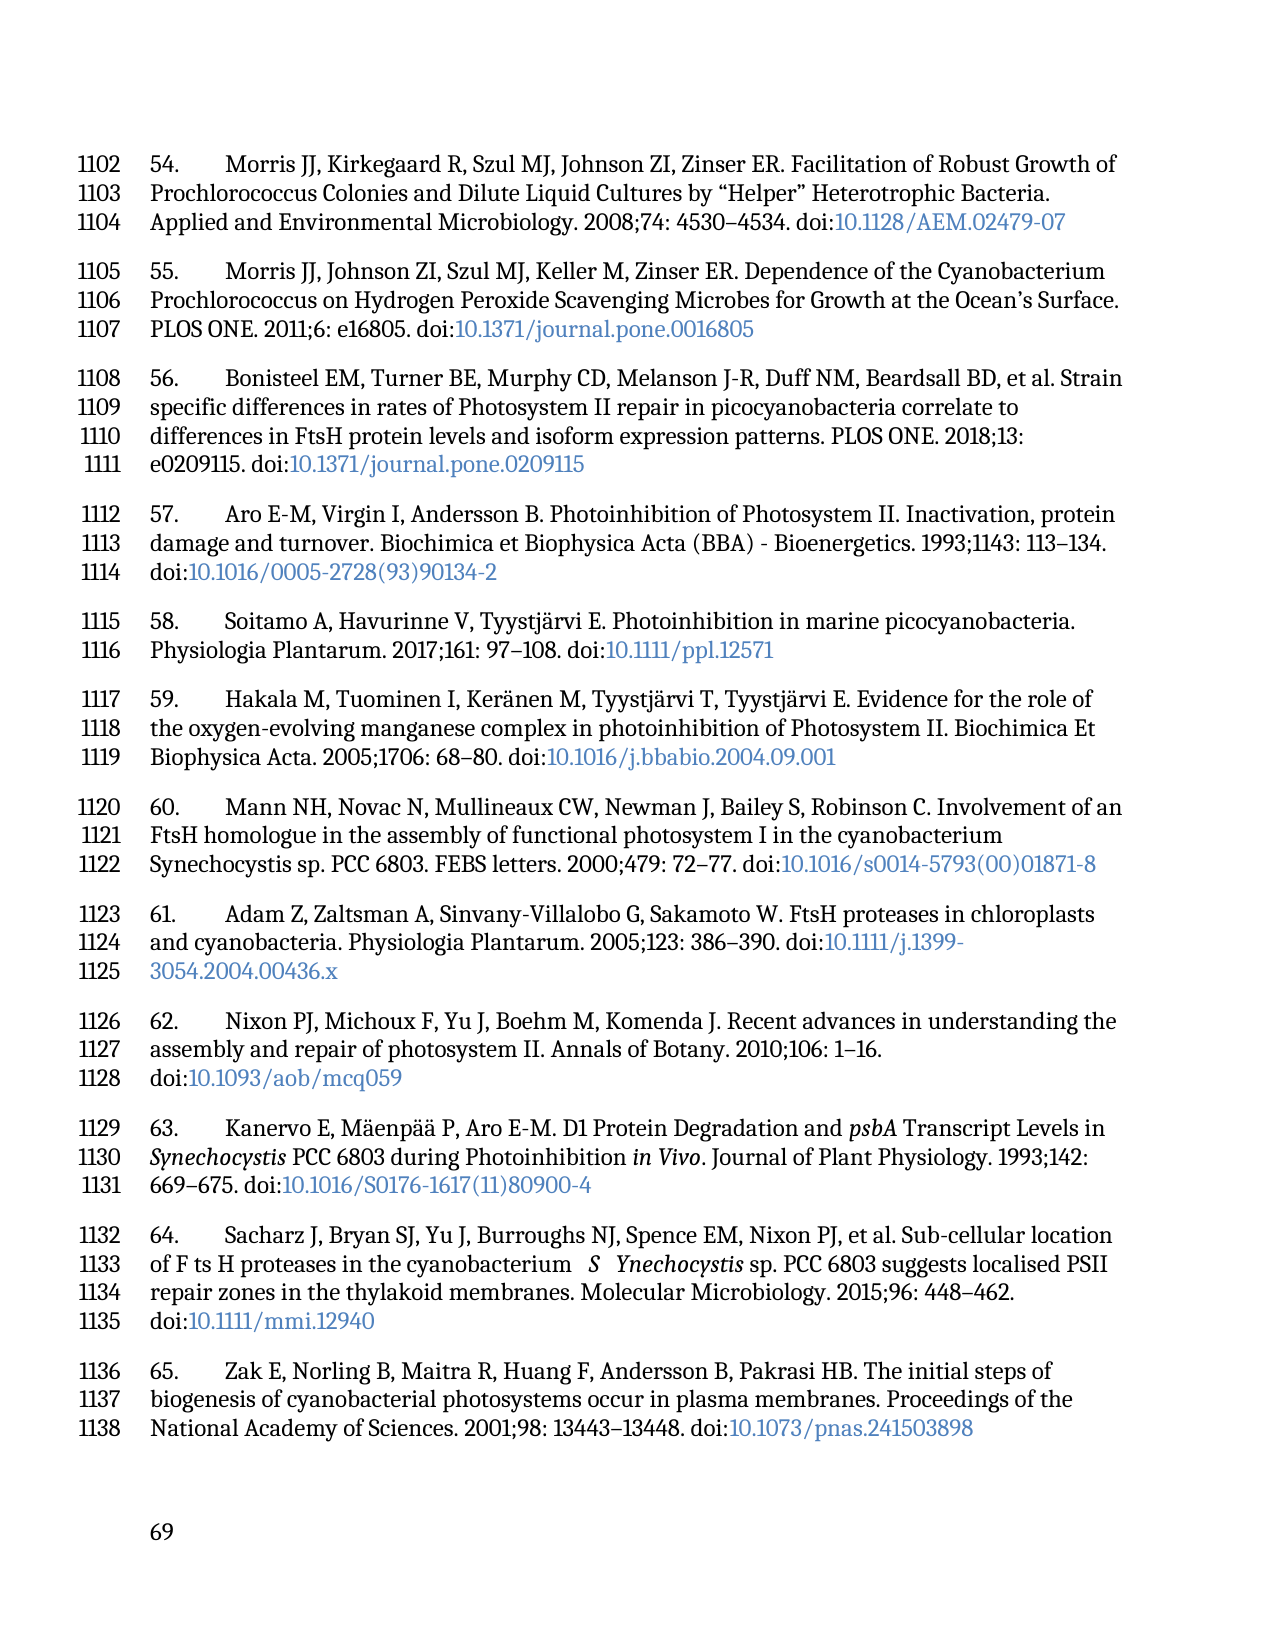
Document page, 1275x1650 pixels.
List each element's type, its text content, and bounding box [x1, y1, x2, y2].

text 57. Aro E-M, Virgin I, Andersson B. Photoinhibition of Photosystem II. Inactivation, protein damage and turnover. Biochimica et Biophysica Acta (BBA) - Bioenergetics. 1993;1143: 113–134. doi:10.1016/0005-2728(93)90134-2 [150, 500, 1125, 586]
text 58. Soitamo A, Havurinne V, Tyystjärvi E. Photoinhibition in marine picocyanobacteria. Physiologia Plantarum. 2017;161: 97–108. doi:10.1111/ppl.12571 [150, 607, 1125, 664]
text 54. Morris JJ, Kirkegaard R, Szul MJ, Johnson ZI, Zinser ER. Facilitation of Robust Growth of Prochlorococcus Colonies and Dilute Liquid Cultures by “Helper” Heterotrophic Bacteria. Applied and Environmental Microbiology. 2008;74: 4530–4534. doi:10.1128/AEM.02479-07 [150, 150, 1125, 236]
text 59. Hakala M, Tuominen I, Keränen M, Tyystjärvi T, Tyystjärvi E. Evidence for the role of the oxygen-evolving manganese complex in photoinhibition of Photosystem II. Biochimica Et Biophysica Acta. 2005;1706: 68–80. doi:10.1016/j.bbabio.2004.09.001 [150, 685, 1125, 772]
text 62. Nixon PJ, Michoux F, Yu J, Boehm M, Komenda J. Recent advances in understanding the assembly and repair of photosystem II. Annals of Botany. 2010;106: 1–16. doi:10.1093/aob/mcq059 [150, 1007, 1125, 1093]
text 63. Kanervo E, Mäenpää P, Aro E-M. D1 Protein Degradation and psbA Transcript Levels in Synechocystis PCC 6803 during Photoinhibition in Vivo. Journal of Plant Physiology. 1993;142: 669–675. doi:10.1016/S0176-1617(11)80900-4 [150, 1114, 1125, 1200]
text 64. Sacharz J, Bryan SJ, Yu J, Burroughs NJ, Spence EM, Nixon PJ, et al. Sub-cellular location of F ts H proteases in the cyanobacterium S Ynechocystis sp. PCC 6803 suggests localised PSII repair zones in the thylakoid membranes. Molecular Microbiology. 2015;96: 448–462. doi:10.1111/mmi.12940 [150, 1221, 1125, 1336]
text 55. Morris JJ, Johnson ZI, Szul MJ, Keller M, Zinser ER. Dependence of the Cyanobacterium Prochlorococcus on Hydrogen Peroxide Scavenging Microbes for Growth at the Ocean’s Surface. PLOS ONE. 2011;6: e16805. doi:10.1371/journal.pone.0016805 [150, 257, 1125, 343]
text 61. Adam Z, Zaltsman A, Sinvany-Villalobo G, Sakamoto W. FtsH proteases in chloroplasts and cyanobacteria. Physiologia Plantarum. 2005;123: 386–390. doi:10.1111/j.1399-3054.2004.00436.x [150, 899, 1125, 986]
text 65. Zak E, Norling B, Maitra R, Huang F, Andersson B, Pakrasi HB. The initial steps of biogenesis of cyanobacterial photosystems occur in plasma membranes. Proceedings of the National Academy of Sciences. 2001;98: 13443–13448. doi:10.1073/pnas.241503898 [150, 1357, 1125, 1443]
text 56. Bonisteel EM, Turner BE, Murphy CD, Melanson J-R, Duff NM, Beardsall BD, et al. Strain specific differences in rates of Photosystem II repair in picocyanobacteria correlate to differences in FtsH protein levels and isoform expression patterns. PLOS ONE. 2018;13: e0209115. doi:10.1371/journal.pone.0209115 [150, 364, 1125, 479]
text 60. Mann NH, Novac N, Mullineaux CW, Newman J, Bailey S, Robinson C. Involvement of an FtsH homologue in the assembly of functional photosystem I in the cyanobacterium Synechocystis sp. PCC 6803. FEBS letters. 2000;479: 72–77. doi:10.1016/s0014-5793(00)01871-8 [150, 792, 1125, 879]
